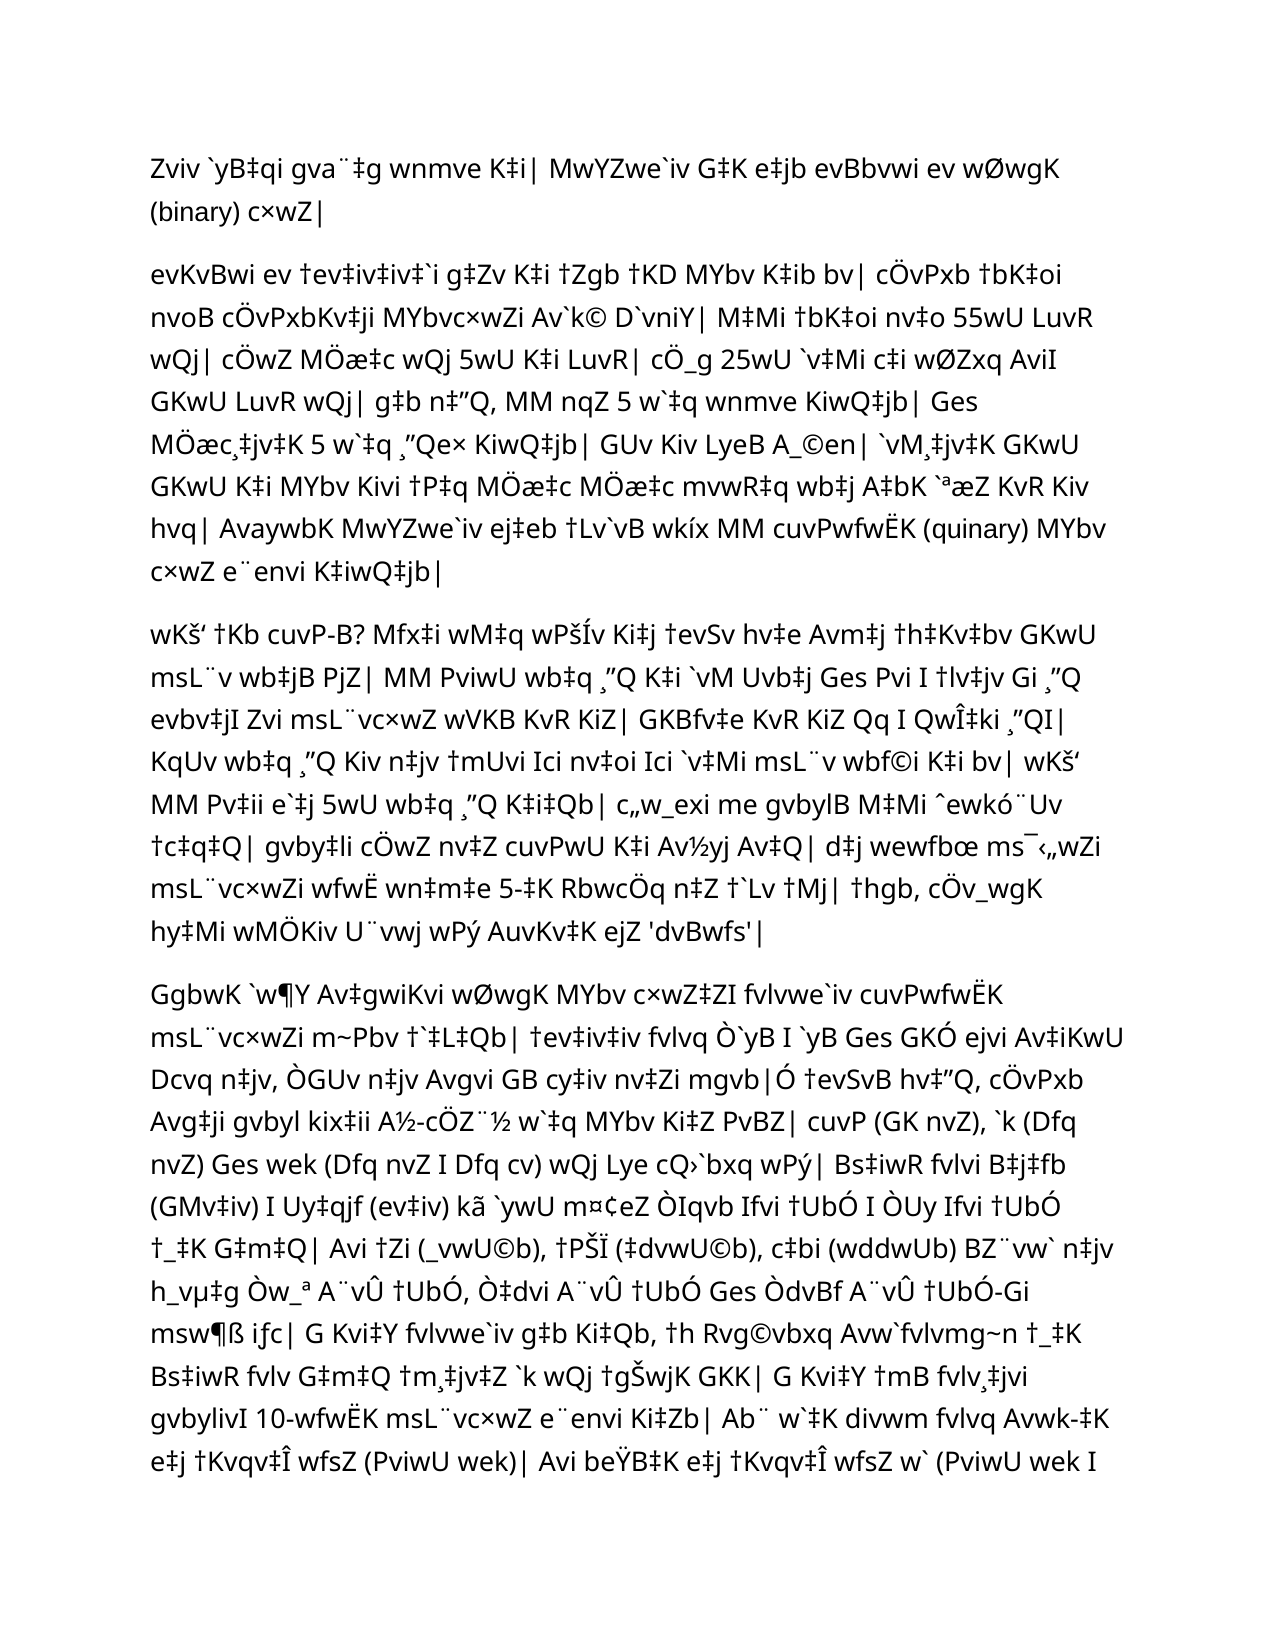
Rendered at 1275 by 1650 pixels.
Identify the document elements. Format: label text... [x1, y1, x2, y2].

text evKvBwi ev †ev‡iv‡iv‡`i g‡Zv K‡i †Zgb †KD MYbv K‡ib bv| cÖvPxb †bK‡oi nvoB cÖvPxbKv‡ji MYbvc×wZi Av`k© D`vniY| M‡Mi †bK‡oi nv‡o 55wU LuvR wQj| cÖwZ MÖæ‡c wQj 5wU K‡i LuvR| cÖ_g 25wU `v‡Mi c‡i wØZxq AviI GKwU LuvR wQj| g‡b n‡”Q, MM nqZ 5 w`‡q wnmve KiwQ‡jb| Ges MÖæc¸‡jv‡K 5 w`‡q ¸”Qe× KiwQ‡jb| GUv Kiv LyeB A_©en| `vM¸‡jv‡K GKwU GKwU K‡i MYbv Kivi †P‡q MÖæ‡c MÖæ‡c mvwR‡q wb‡j A‡bK `ªæZ KvR Kiv hvq| AvaywbK MwYZwe`iv ej‡eb †Lv`vB wkíx MM cuvPwfwËK (quinary) MYbv c×wZ e¨envi K‡iwQ‡jb| [150, 256, 1125, 589]
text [150, 976, 1125, 1479]
text wKš‘ †Kb cuvP-B? Mfx‡i wM‡q wPšÍv Ki‡j †evSv hv‡e Avm‡j †h‡Kv‡bv GKwU msL¨v wb‡jB PjZ| MM PviwU wb‡q ¸”Q K‡i `vM Uvb‡j Ges Pvi I †lv‡jv Gi ¸”Q evbv‡jI Zvi msL¨vc×wZ wVKB KvR KiZ| GKBfv‡e KvR KiZ Qq I QwÎ‡ki ¸”QI| KqUv wb‡q ¸”Q Kiv n‡jv †mUvi Ici nv‡oi Ici `v‡Mi msL¨v wbf©i K‡i bv| wKš‘ MM Pv‡ii e`‡j 5wU wb‡q ¸”Q K‡i‡Qb| c„w_exi me gvbylB M‡Mi ˆewkó¨Uv †c‡q‡Q| gvby‡li cÖwZ nv‡Z cuvPwU K‡i Av½yj Av‡Q| d‡j wewfbœ ms¯‹„wZi msL¨vc×wZi wfwË wn‡m‡e 5-‡K RbwcÖq n‡Z †`Lv †Mj| †hgb, cÖv_wgK hy‡Mi wMÖKiv U¨vwj wPý AuvKv‡K ejZ 'dvBwfs'| [150, 616, 1125, 949]
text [150, 150, 1125, 229]
